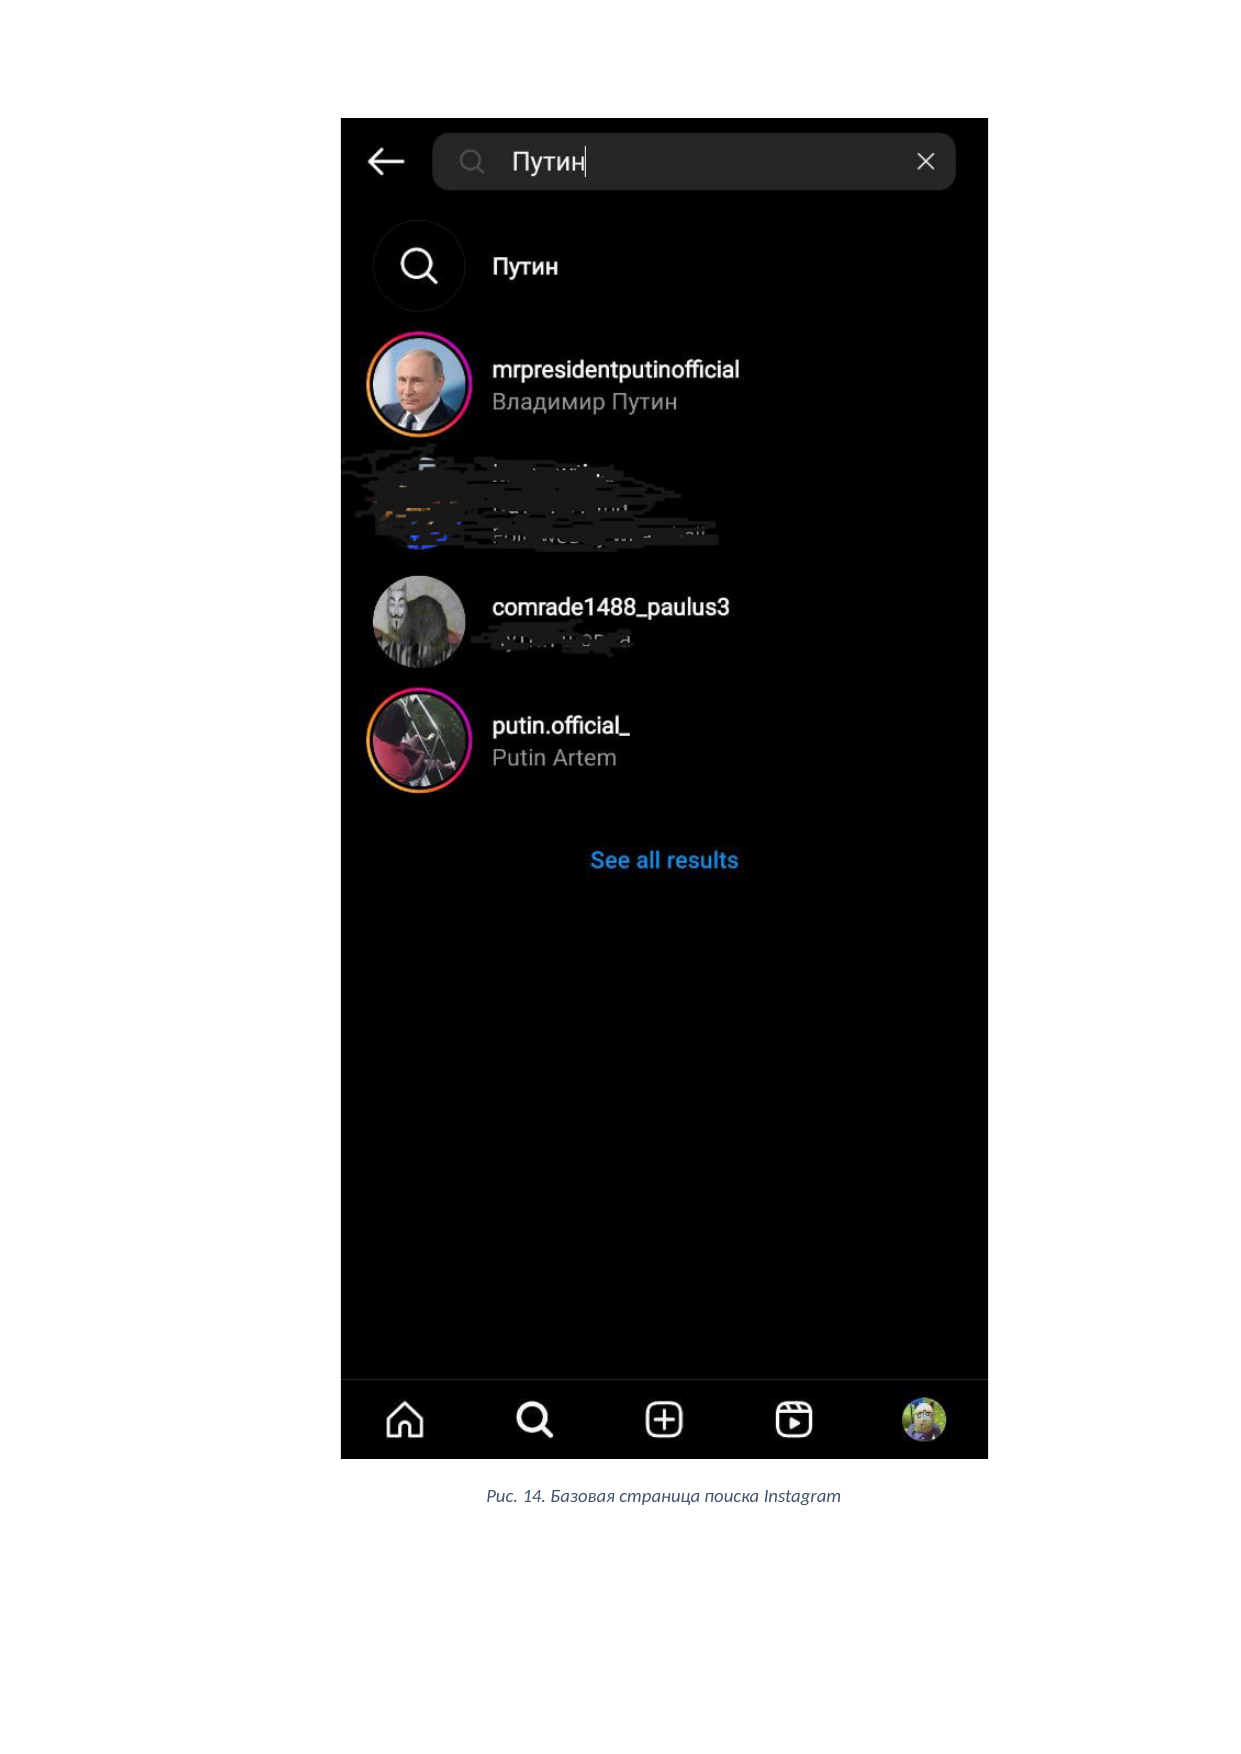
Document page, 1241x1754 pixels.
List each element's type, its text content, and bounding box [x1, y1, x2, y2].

picture [340, 118, 989, 1459]
